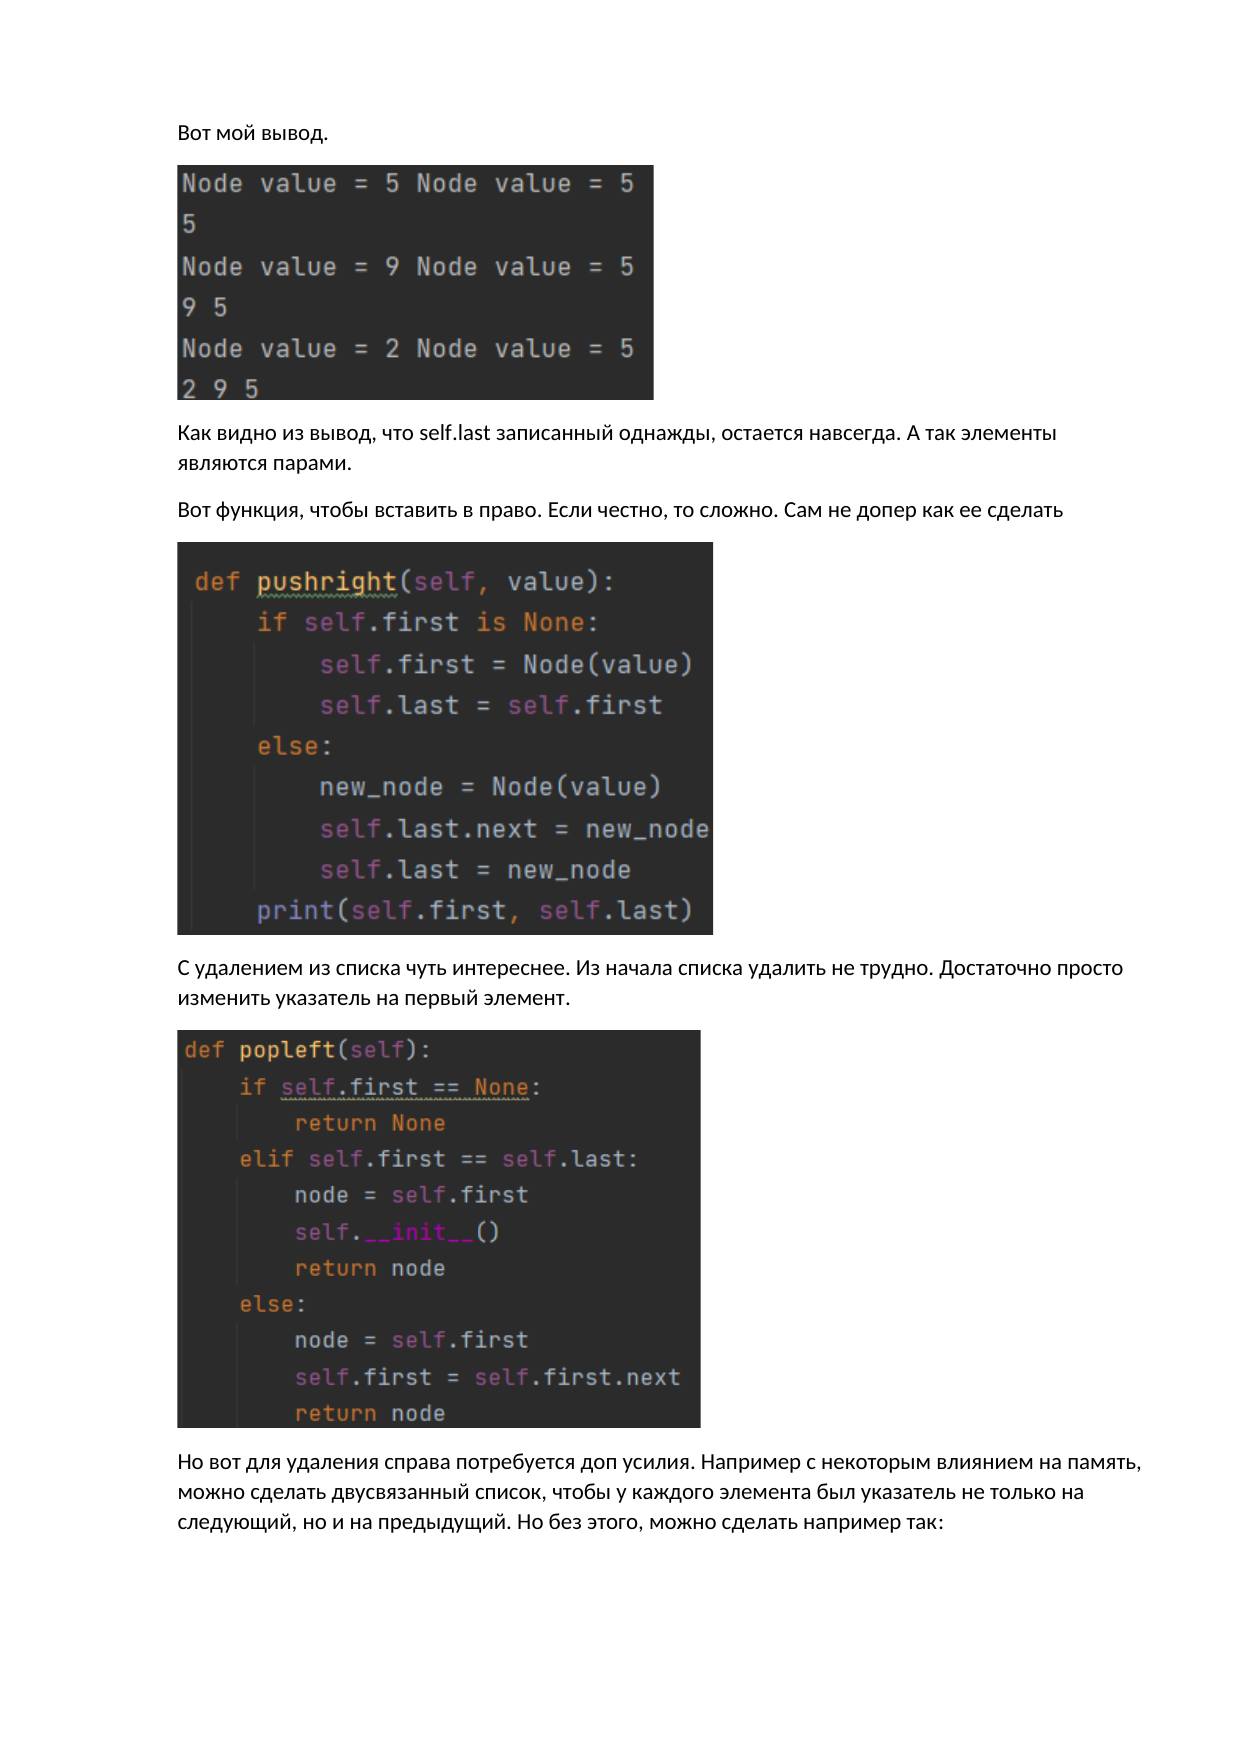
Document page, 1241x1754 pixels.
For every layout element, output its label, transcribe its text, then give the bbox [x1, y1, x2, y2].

text Как видно из вывод, что self.last записанный однажды, остается навсегда. А так элементы являются парами. [177, 418, 1152, 476]
text Вот функция, чтобы вставить в право. Если честно, то сложно. Сам не допер как ее сделать [177, 495, 1152, 523]
picture [177, 165, 654, 400]
picture [177, 1030, 701, 1428]
picture [177, 542, 714, 935]
text С удалением из списка чуть интереснее. Из начала списка удалить не трудно. Достаточно просто изменить указатель на первый элемент. [177, 953, 1152, 1011]
text Вот мой вывод. [177, 118, 1152, 146]
text Но вот для удаления справа потребуется доп усилия. Например с некоторым влиянием на память, можно сделать двусвязанный список, чтобы у каждого элемента был указатель не только на следующий, но и на предыдущий. Но без этого, можно сделать например так: [177, 1447, 1152, 1535]
